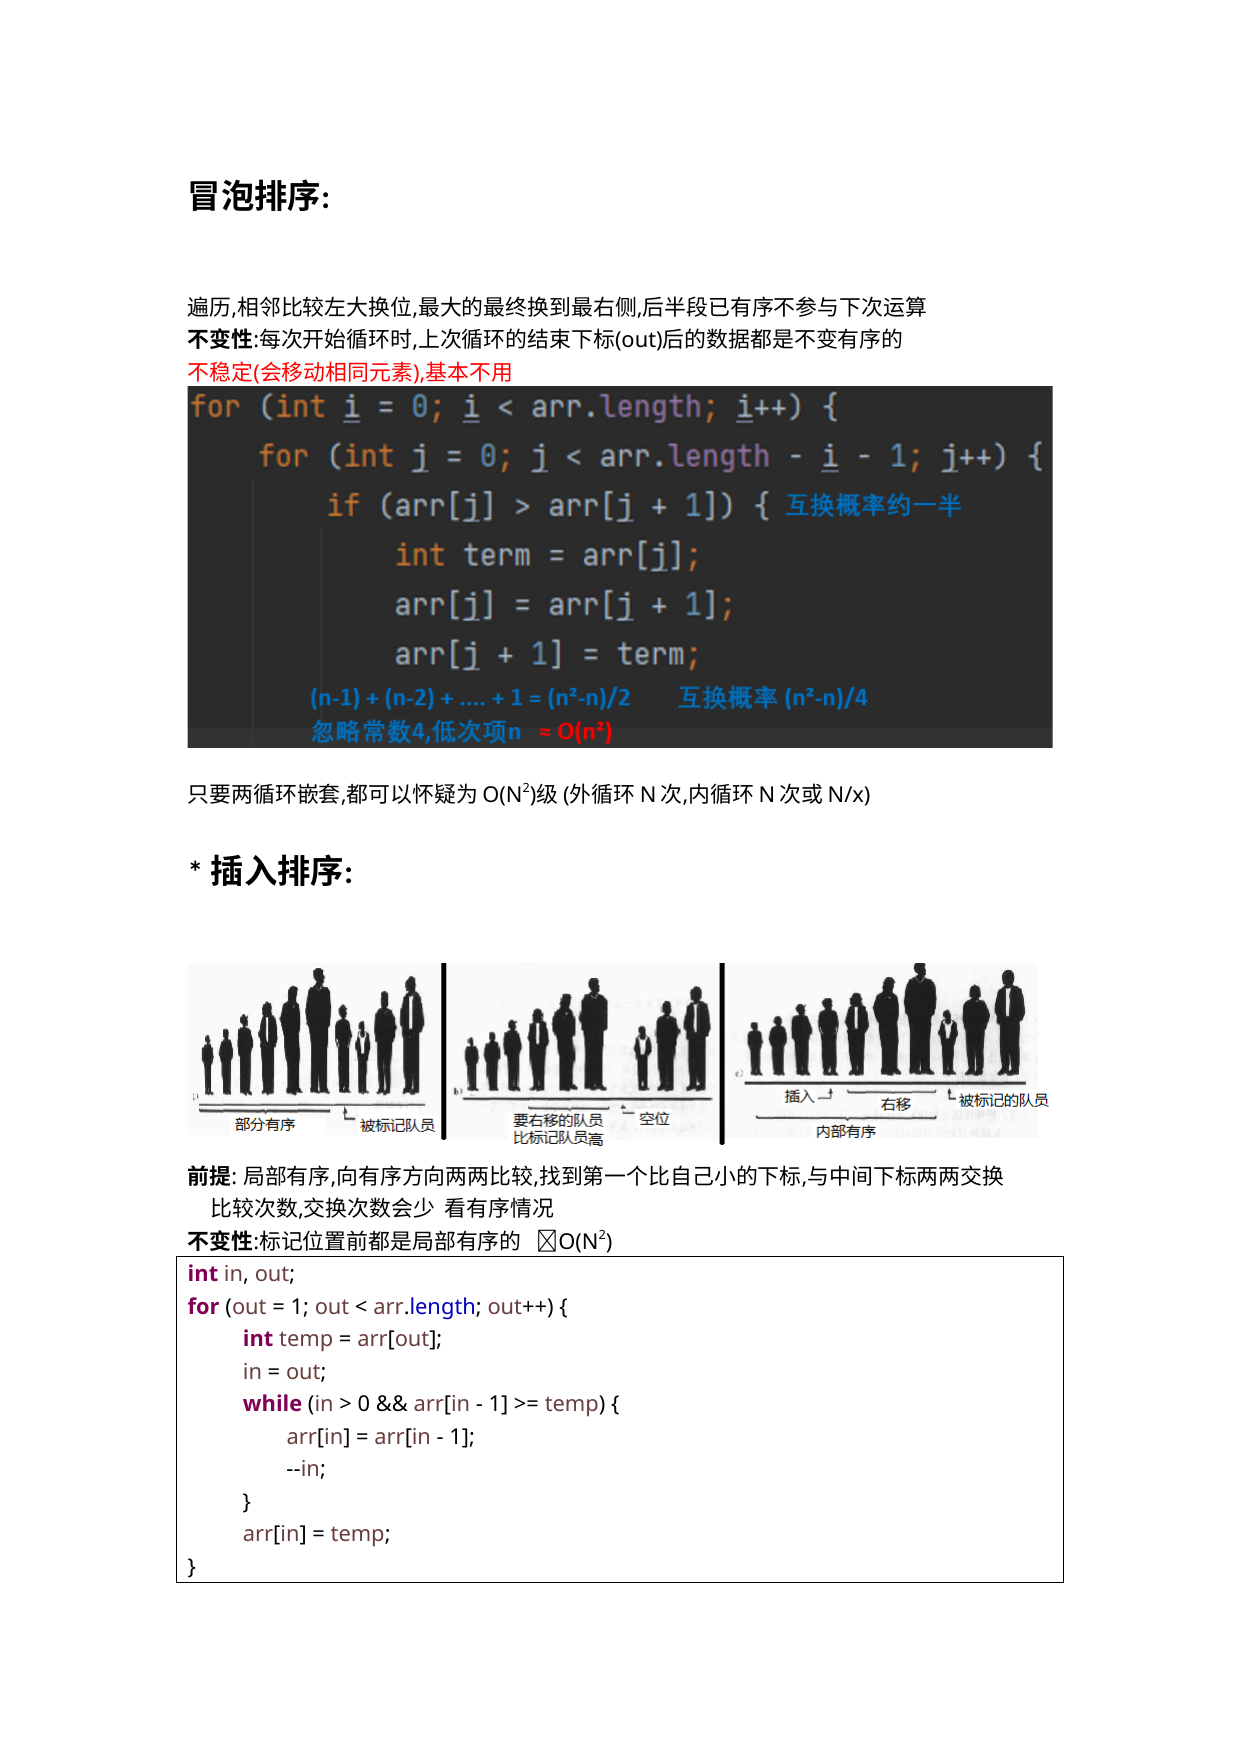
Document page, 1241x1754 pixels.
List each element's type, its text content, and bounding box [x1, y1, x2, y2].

text 不变性:标记位置前都是局部有序的 O(N2) [187, 1223, 1053, 1256]
subtitle 冒泡排序: [187, 162, 1053, 227]
text 前提: 局部有序,向有序方向两两比较,找到第一个比自己小的下标,与中间下标两两交换 [187, 1158, 1053, 1191]
picture [187, 963, 1053, 1156]
text 只要两循环嵌套,都可以怀疑为O(N2)级 (外循环N次,内循环N次或N/x) [187, 777, 1053, 809]
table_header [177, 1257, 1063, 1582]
text 不变性:每次开始循环时,上次循环的结束下标(out)后的数据都是不变有序的 [187, 322, 1053, 354]
text 不稳定(会移动相同元素),基本不用 [187, 354, 1053, 386]
text 比较次数,交换次数会少 看有序情况 [187, 1191, 1053, 1223]
subtitle * 插入排序: [187, 836, 1053, 901]
picture [187, 386, 1053, 748]
text 遍历,相邻比较左大换位,最大的最终换到最右侧,后半段已有序不参与下次运算 [187, 289, 1053, 322]
